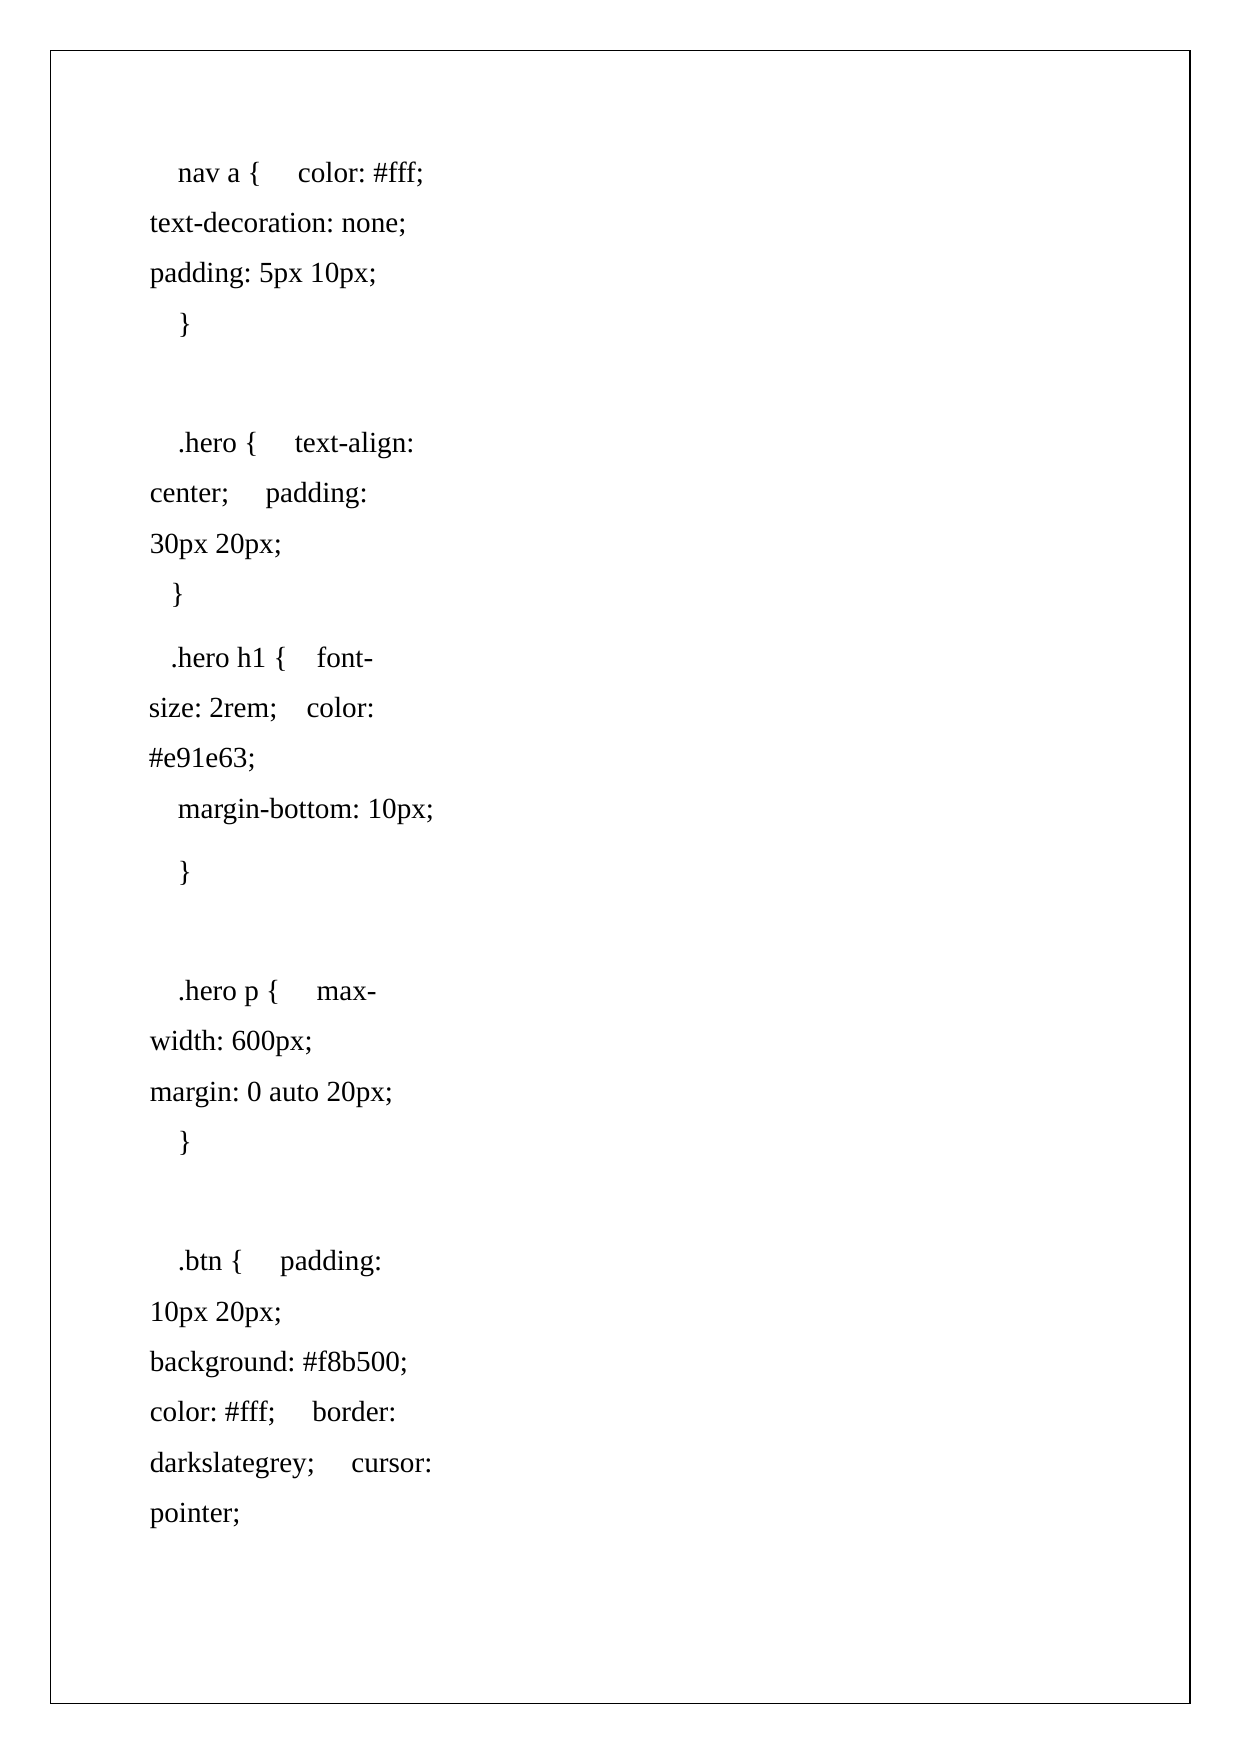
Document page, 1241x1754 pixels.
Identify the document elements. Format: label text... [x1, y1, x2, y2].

text .hero p { max-width: 600px; margin: 0 auto 20px; [148, 973, 422, 1107]
text } [148, 1124, 1168, 1158]
text .hero h1 { font-size: 2rem; color: #e91e63; [148, 640, 412, 774]
text } [148, 306, 1168, 339]
text nav a { color: #fff; text-decoration: none; padding: 5px 10px; [148, 155, 435, 289]
text .btn { padding: 10px 20px; background: #f8b500; color: #fff; border: darkslategrey; cursor: pointer; [148, 1243, 436, 1528]
text } [148, 854, 1168, 888]
text margin-bottom: 10px; [148, 791, 1168, 824]
text .hero { text-align: center; padding: 30px 20px; [148, 425, 419, 559]
text } [148, 576, 1168, 610]
